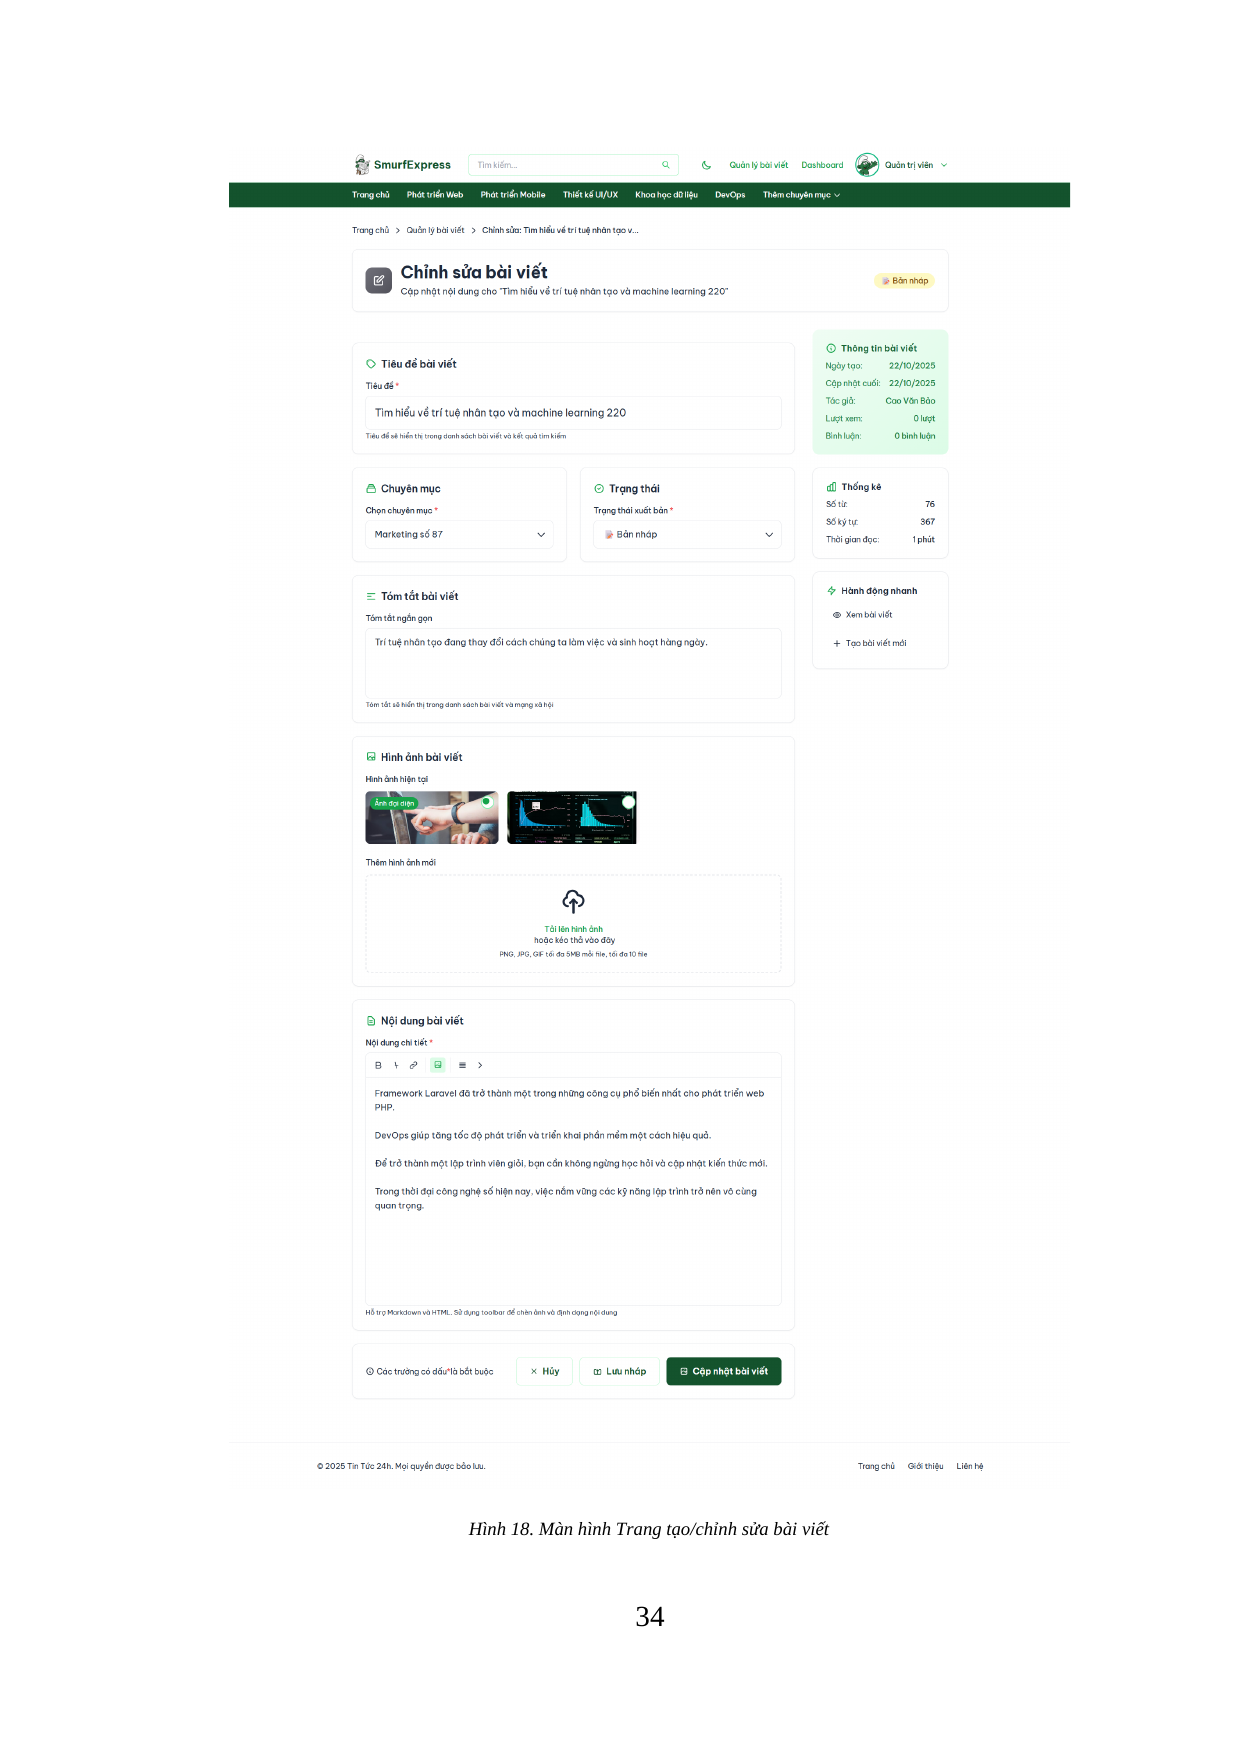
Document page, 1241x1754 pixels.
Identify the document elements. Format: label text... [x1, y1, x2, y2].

picture [229, 147, 1071, 1489]
text Hình 18. Màn hình Trang tạo/chỉnh sửa bài viết [207, 1518, 1092, 1540]
